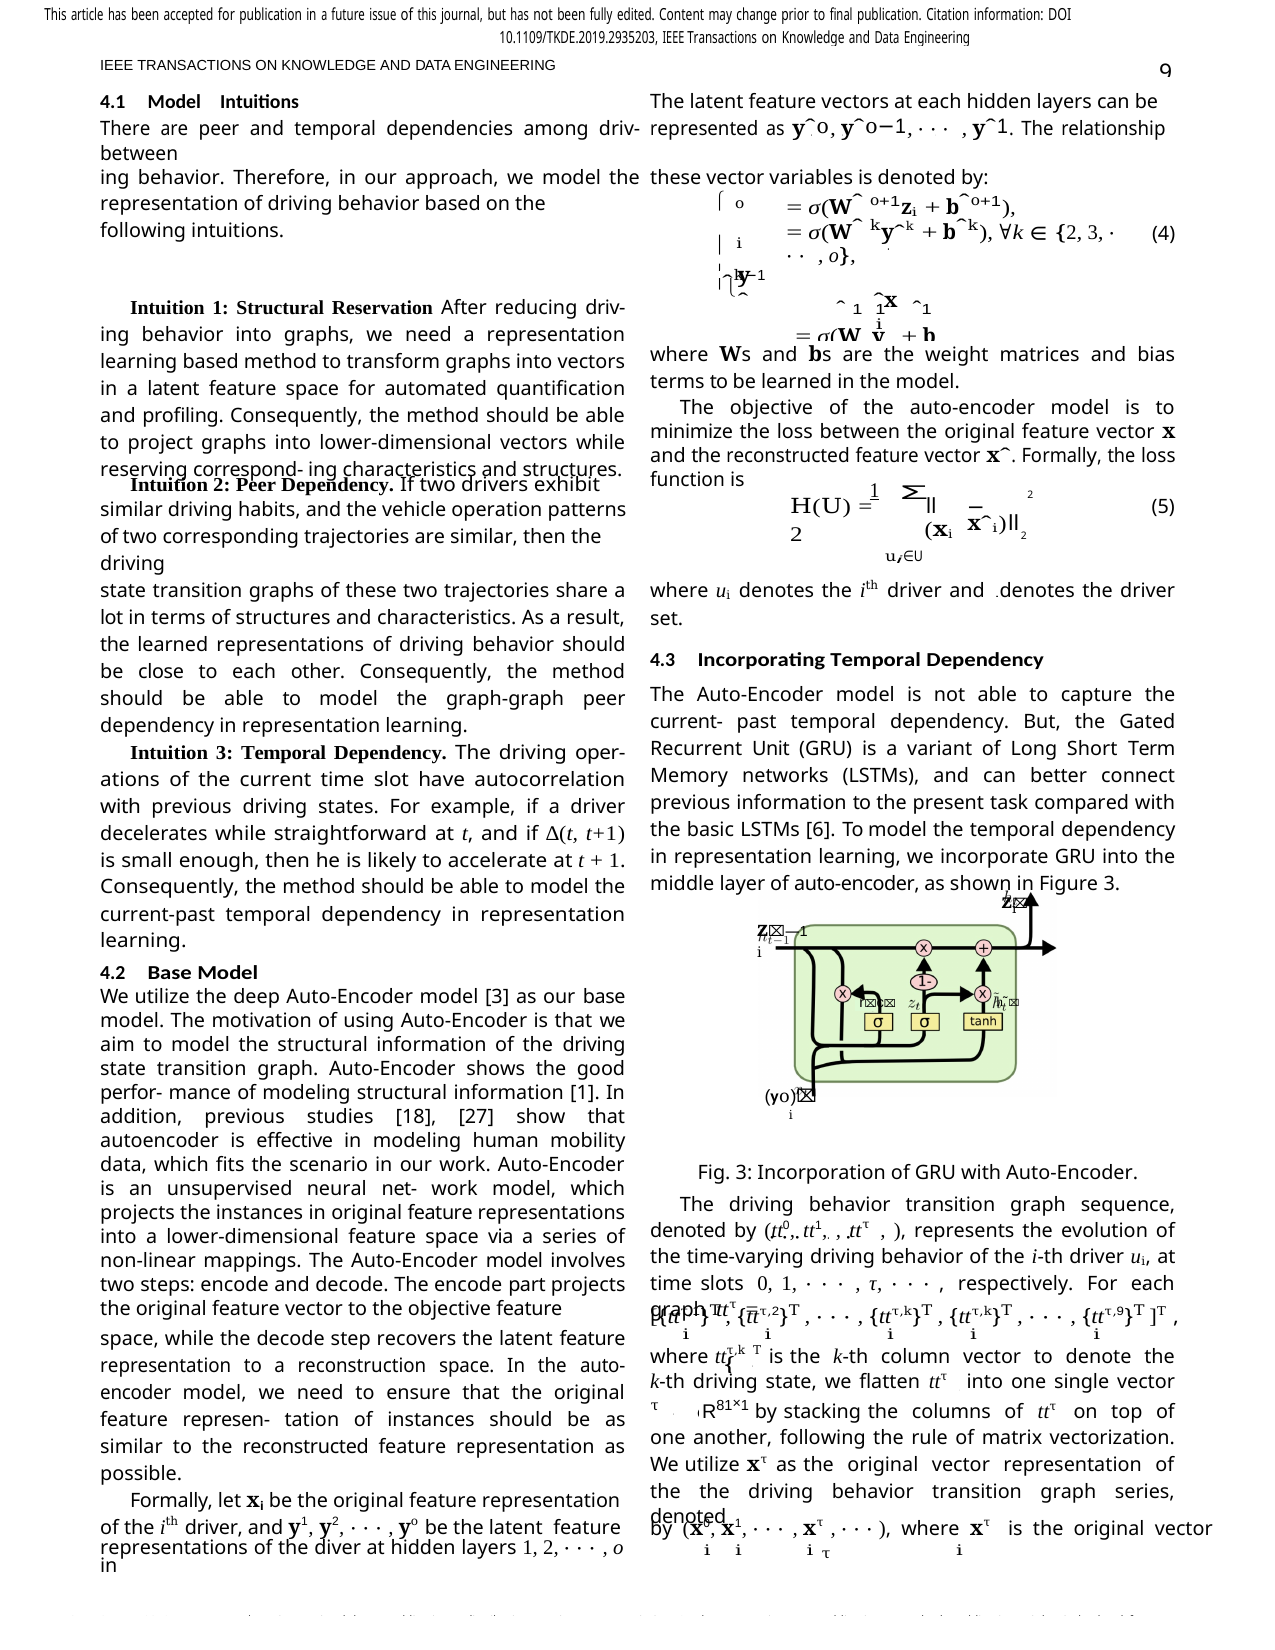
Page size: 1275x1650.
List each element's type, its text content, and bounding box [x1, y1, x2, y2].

text (4) [1152, 225, 1275, 244]
text Intuition 1: Structural Reservation After reducing driv- ing behavior into graphs, we need a representation learning based method to transform graphs into vectors in a latent feature space for automated quantification and profiling. Consequently, the method should be able to project graphs into lower-dimensional vectors while reserving correspond- ing characteristics and structures. [100, 294, 625, 482]
picture [799, 1090, 810, 1097]
text − xˆi)ǁ2 [967, 499, 1037, 542]
text i i i i [704, 1544, 1275, 1558]
text where ui denotes the ith driver and denotes the driver set. [650, 577, 1175, 631]
text The objective of the auto-encoder model is to minimize the loss between the original feature vector x and the reconstructed feature vector xˆ. Formally, the loss function is [650, 396, 1175, 491]
subtitle H(U) = 2 [790, 499, 879, 546]
text ˆ 1 1 ˆ1 [836, 298, 1275, 318]
text We utilize the deep Auto-Encoder model [3] as our base model. The motivation of using Auto-Encoder is that we aim to model the structural information of the driving state transition graph. Auto-Encoder shows the good perfor- mance of modeling structural information [1]. In addition, previous studies [18], [27] show that autoencoder is effective in modeling human mobility data, which fits the scenario in our work. Auto-Encoder is an unsupervised neural net- work model, which projects the instances in original feature representations into a lower-dimensional feature space via a series of non-linear mappings. The Auto-Encoder model involves two steps: encode and decode. The encode part projects the original feature vector to the objective feature [100, 985, 625, 1320]
text Fig. 3: Incorporation of GRU with Auto-Encoder. [697, 1158, 1275, 1186]
text representations of the diver at hidden layers 1, 2, · · · , o in [100, 1540, 629, 1576]
text where Ws and bs are the weight matrices and bias terms to be learned in the model. [650, 339, 1175, 394]
text representation of driving behavior based on the following intuitions. [100, 189, 630, 243]
text space, while the decode step recovers the latent feature representation to a reconstruction space. In the auto-encoder model, we need to ensure that the original feature represen- tation of instances should be as similar to the reconstructed feature representation as possible. [100, 1324, 625, 1486]
text yˆk−1 [720, 253, 767, 294]
subtitle Base Model [100, 961, 629, 984]
text Intuition 3: Temporal Dependency. The driving oper- ations of the current time slot have autocorrelation with previous driving states. For example, if a driver decelerates while straightforward at t, and if ∆(t, t+1) is small enough, then he is likely to accelerate at t + 1. Consequently, the method should be able to model the current-past temporal dependency in representation learning. [100, 738, 625, 954]
text i [637, 318, 1120, 332]
text = σ(Wˆ o+1zi + bˆo+1), [786, 191, 1122, 220]
picture [758, 926, 763, 934]
text ui∈U [885, 545, 961, 568]
picture [758, 896, 1057, 1097]
text state transition graphs of these two trajectories share a lot in terms of structures and characteristics. As a result, the learned representations of driving behavior should be close to each other. Consequently, the method should be able to model the graph-graph peer dependency in representation learning. [100, 576, 625, 738]
text Formally, let xi be the original feature representation of the ith driver, and y1, y2, · · · , yo be the latent feature [100, 1486, 629, 1540]
text The driving behavior transition graph sequence, denoted by (tt0, tt1, , ttτ , ), represents the evolution of the time-varying driving behavior of the i-th driver ui, at time slots 0, 1, · · · , τ, · · · , respectively. For each graph ttτ = [650, 1190, 1175, 1323]
text ǁ(xi [924, 495, 961, 541]
text ing behavior. Therefore, in our approach, we model the these vector variables is denoted by: [100, 166, 1275, 189]
subtitle Incorporating Temporal Dependency [650, 648, 1275, 672]
picture [806, 1090, 814, 1097]
list Model Intuitions The latent feature vectors at each hidden layers can be There are peer and temporal dependencies among driv- represented as yˆo, yˆo−1, · · · , yˆ1. The relationship between [100, 88, 1175, 166]
text = σ(Wˆ kyˆk + bˆk), ∀k ∈ {2, 3, · · · , o}, [786, 220, 1122, 267]
text The Auto-Encoder model is not able to capture the current- past temporal dependency. But, the Gated Recurrent Unit (GRU) is a variant of Long Short Term Memory networks (LSTMs), and can better connect previous information to the present task compared with the basic LSTMs [6]. To model the temporal dependency in representation learning, we incorporate GRU into the middle layer of auto-encoder, as shown in Figure 3. [650, 681, 1175, 896]
text i i i i i [682, 1327, 1275, 1343]
text (5) [1151, 495, 1275, 518]
text similar driving habits, and the vehicle operation patterns of two corresponding trajectories are similar, then the driving [100, 495, 626, 576]
text where ttτ,k T is the k-th column vector to denote the k-th driving state, we flatten ttτ into one single vector τ R81×1 by stacking the columns of ttτ on top of one another, following the rule of matrix vectorization. We utilize xτ as the original vector representation of the the driving behavior transition graph series, denoted [650, 1343, 1175, 1530]
